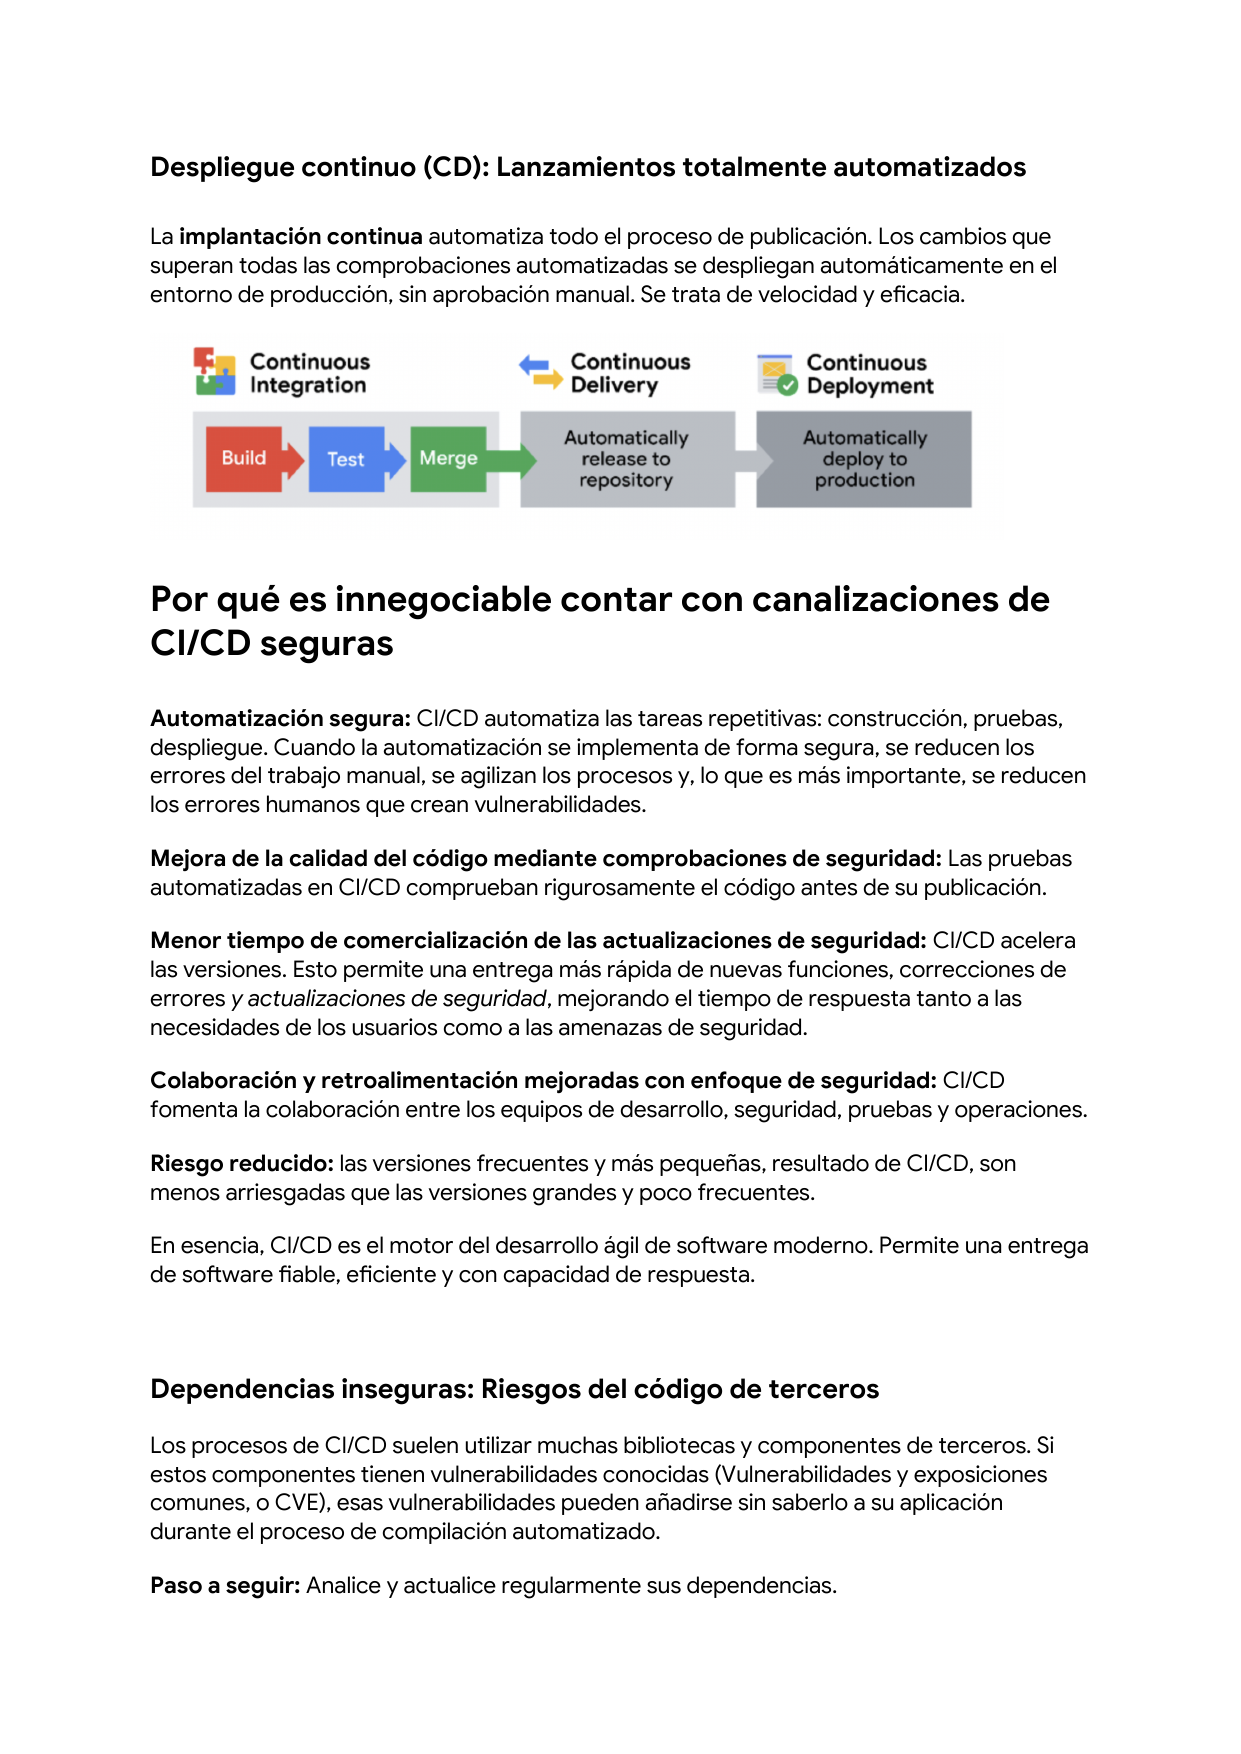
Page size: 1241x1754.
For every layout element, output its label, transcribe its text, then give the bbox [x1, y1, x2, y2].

text Paso a seguir: Analice y actualice regularmente sus dependencias. [150, 1571, 1090, 1600]
picture [150, 333, 1004, 540]
text Colaboración y retroalimentación mejoradas con enfoque de seguridad: CI/CD fomenta la colaboración entre los equipos de desarrollo, seguridad, pruebas y operaciones. [150, 1067, 1090, 1124]
text Los procesos de CI/CD suelen utilizar muchas bibliotecas y componentes de terceros. Si estos componentes tienen vulnerabilidades conocidas (Vulnerabilidades y exposiciones comunes, o CVE), esas vulnerabilidades pueden añadirse sin saberlo a su aplicación durante el proceso de compilación automatizado. [150, 1431, 1090, 1546]
subtitle Despliegue continuo (CD): Lanzamientos totalmente automatizados [150, 150, 1090, 184]
subtitle Por qué es innegociable contar con canalizaciones de CI/CD seguras [150, 577, 1090, 666]
text La implantación continua automatiza todo el proceso de publicación. Los cambios que superan todas las comprobaciones automatizadas se despliegan automáticamente en el entorno de producción, sin aprobación manual. Se trata de velocidad y eficacia. [150, 222, 1090, 309]
text Menor tiempo de comercialización de las actualizaciones de seguridad: CI/CD acelera las versiones. Esto permite una entrega más rápida de nuevas funciones, correcciones de errores y actualizaciones de seguridad, mejorando el tiempo de respuesta tanto a las necesidades de los usuarios como a las amenazas de seguridad. [150, 927, 1090, 1042]
subtitle Dependencias inseguras: Riesgos del código de terceros [150, 1372, 1090, 1406]
text En esencia, CI/CD es el motor del desarrollo ágil de software moderno. Permite una entrega de software fiable, eficiente y con capacidad de respuesta. [150, 1232, 1090, 1289]
text Automatización segura: CI/CD automatiza las tareas repetitivas: construcción, pruebas, despliegue. Cuando la automatización se implementa de forma segura, se reducen los errores del trabajo manual, se agilizan los procesos y, lo que es más importante, se reducen los errores humanos que crean vulnerabilidades. [150, 704, 1090, 819]
text Riesgo reducido: las versiones frecuentes y más pequeñas, resultado de CI/CD, son menos arriesgadas que las versiones grandes y poco frecuentes. [150, 1149, 1090, 1207]
text Mejora de la calidad del código mediante comprobaciones de seguridad: Las pruebas automatizadas en CI/CD comprueban rigurosamente el código antes de su publicación. [150, 844, 1090, 902]
